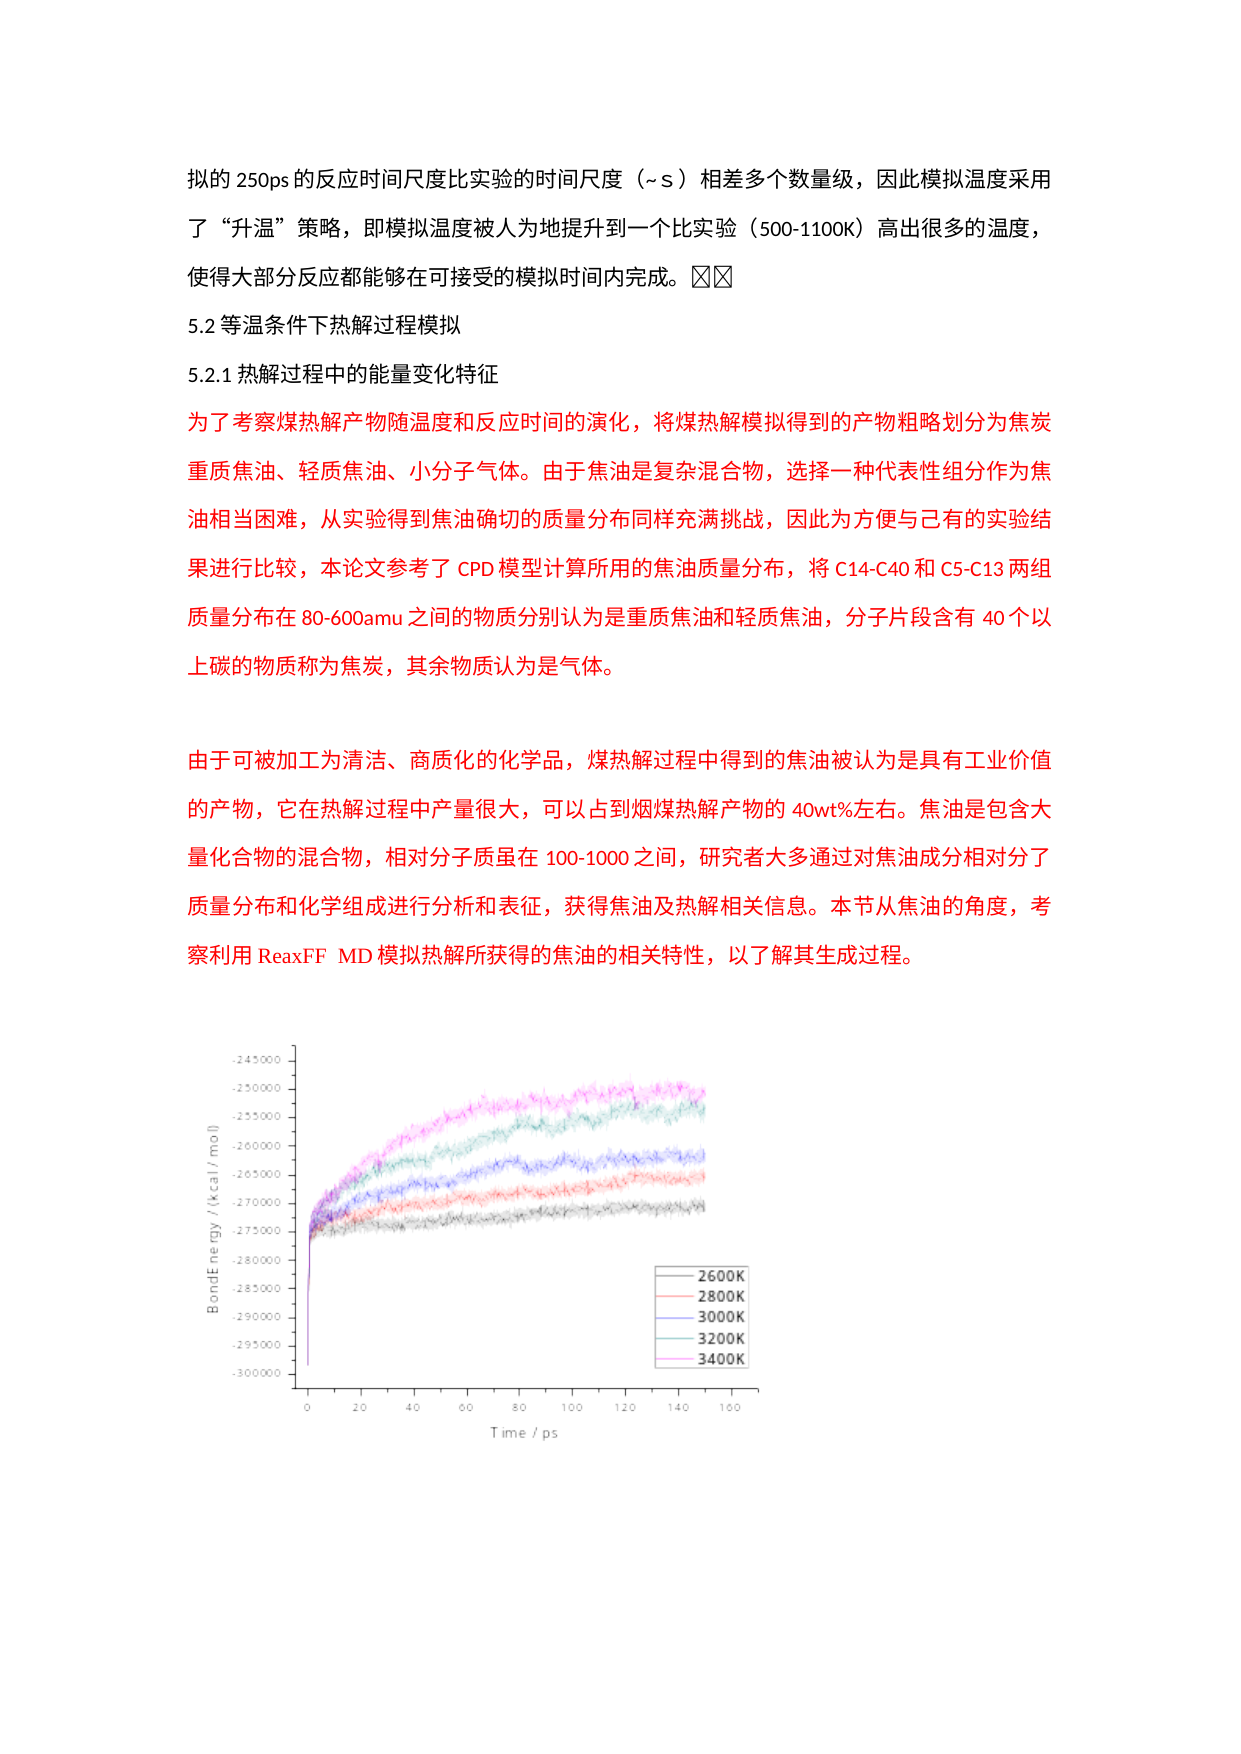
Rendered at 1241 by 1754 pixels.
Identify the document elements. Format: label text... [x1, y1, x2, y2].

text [187, 162, 1053, 292]
text 由于可被加工为清洁、商质化的化学品，煤热解过程中得到的焦油被认为是具有工业价值的产物，它在热解过程中产量很大，可以占到烟煤热解产物的40wt%左右。焦油是包含大量化合物的混合物，相对分子质虽在100-1000之间，研究者大多通过对焦油成分相对分了质量分布和化学组成进行分析和表征，获得焦油及热解相关信息。本节从焦油的角度，考察利用ReaxFF MD模拟热解所获得的焦油的相关特性，以了解其生成过程。 [187, 742, 1053, 970]
text 5.2.1 热解过程中的能量变化特征 [187, 356, 1053, 389]
text 5.2 等温条件下热解过程模拟 [187, 308, 1053, 340]
text 为了考察煤热解产物随温度和反应时间的演化，将煤热解模拟得到的产物粗略划分为焦炭、重质焦油、轻质焦油、小分子气体。由于焦油是复杂混合物，选择一种代表性组分作为焦油相当困难，从实验得到焦油确切的质量分布同样充满挑战，因此为方便与己有的实验结果进行比较，本论文参考了CPD模型计算所用的焦油质量分布，将C14-C40和C5-C13两组质量分布在80-600amu之间的物质分别认为是重质焦油和轻质焦油，分子片段含有40个以上碳的物质称为焦炭，其余物质认为是气体。 [187, 404, 1053, 681]
